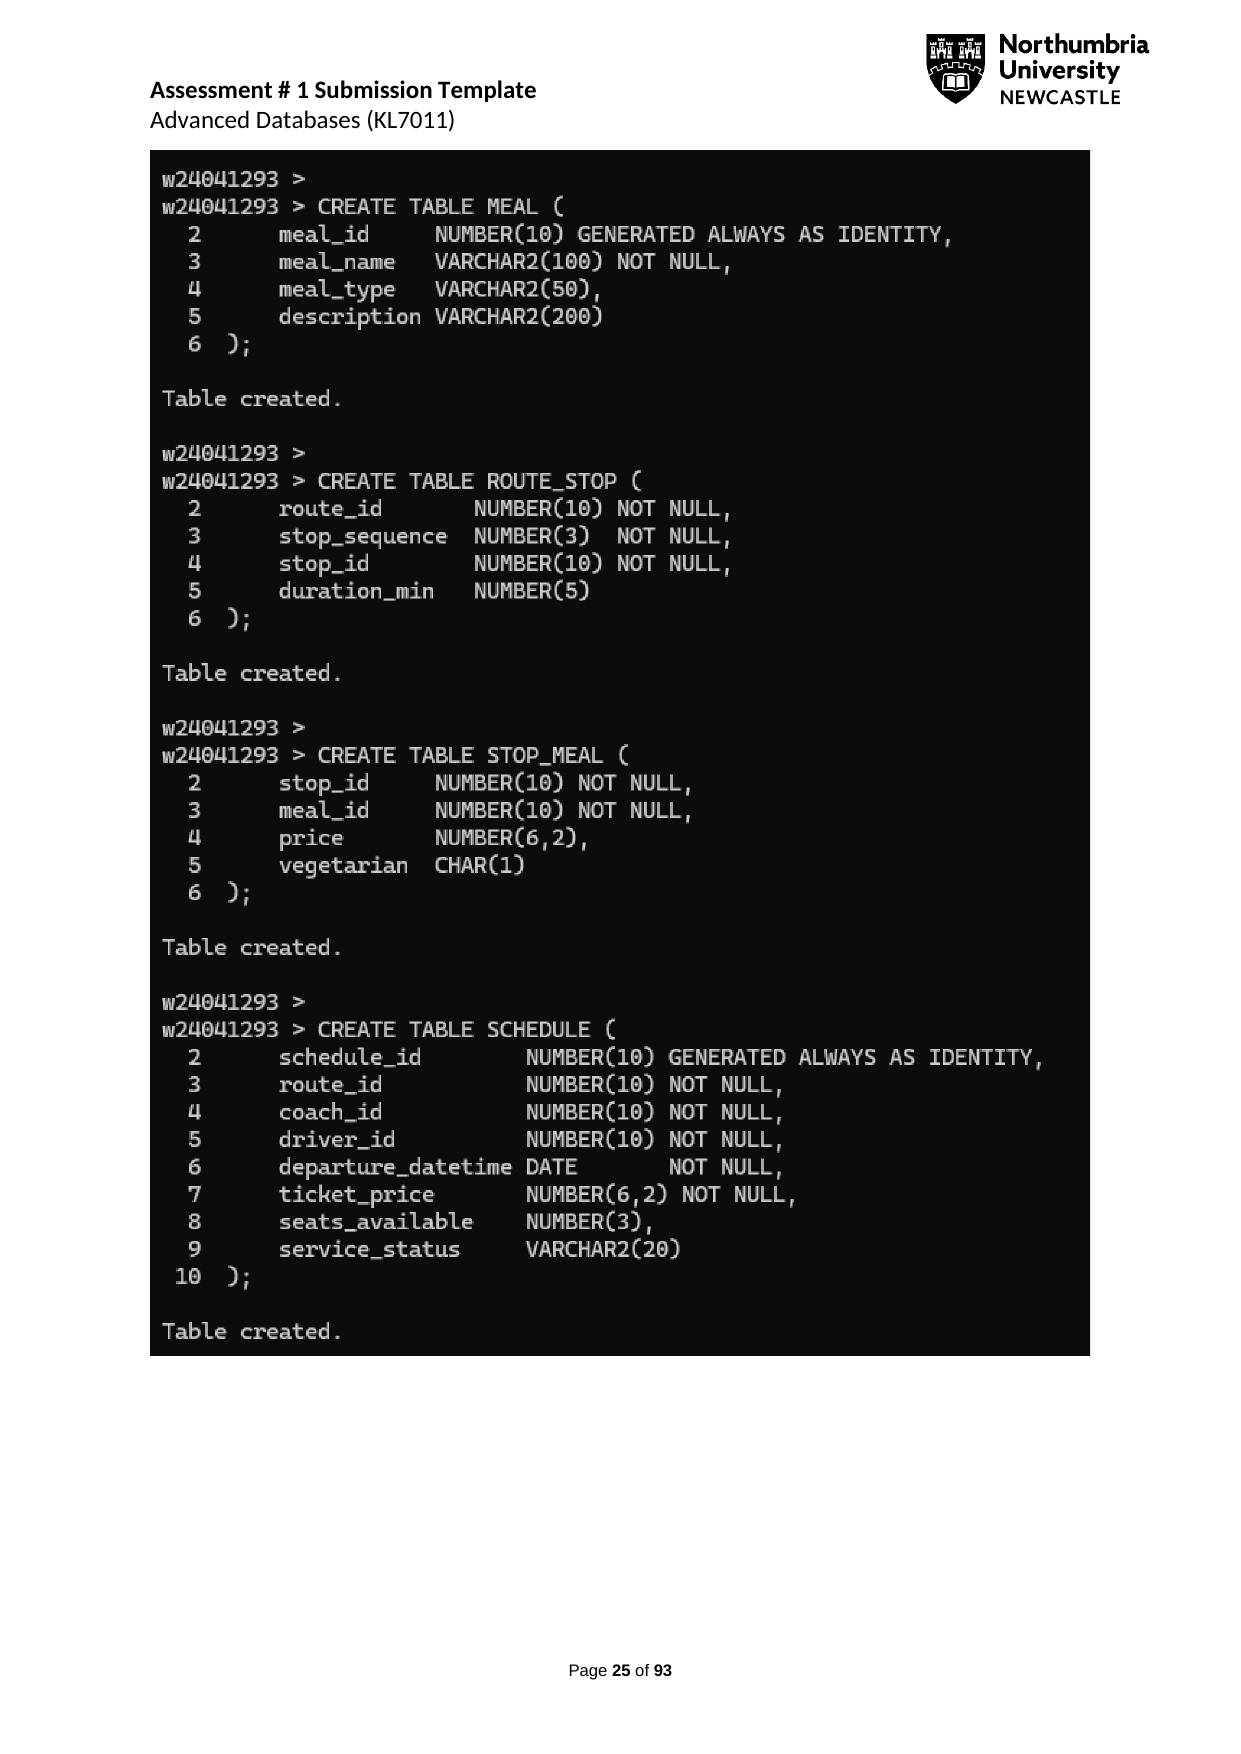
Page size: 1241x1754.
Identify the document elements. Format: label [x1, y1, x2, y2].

picture [150, 150, 1091, 1356]
picture [898, 6, 1178, 133]
